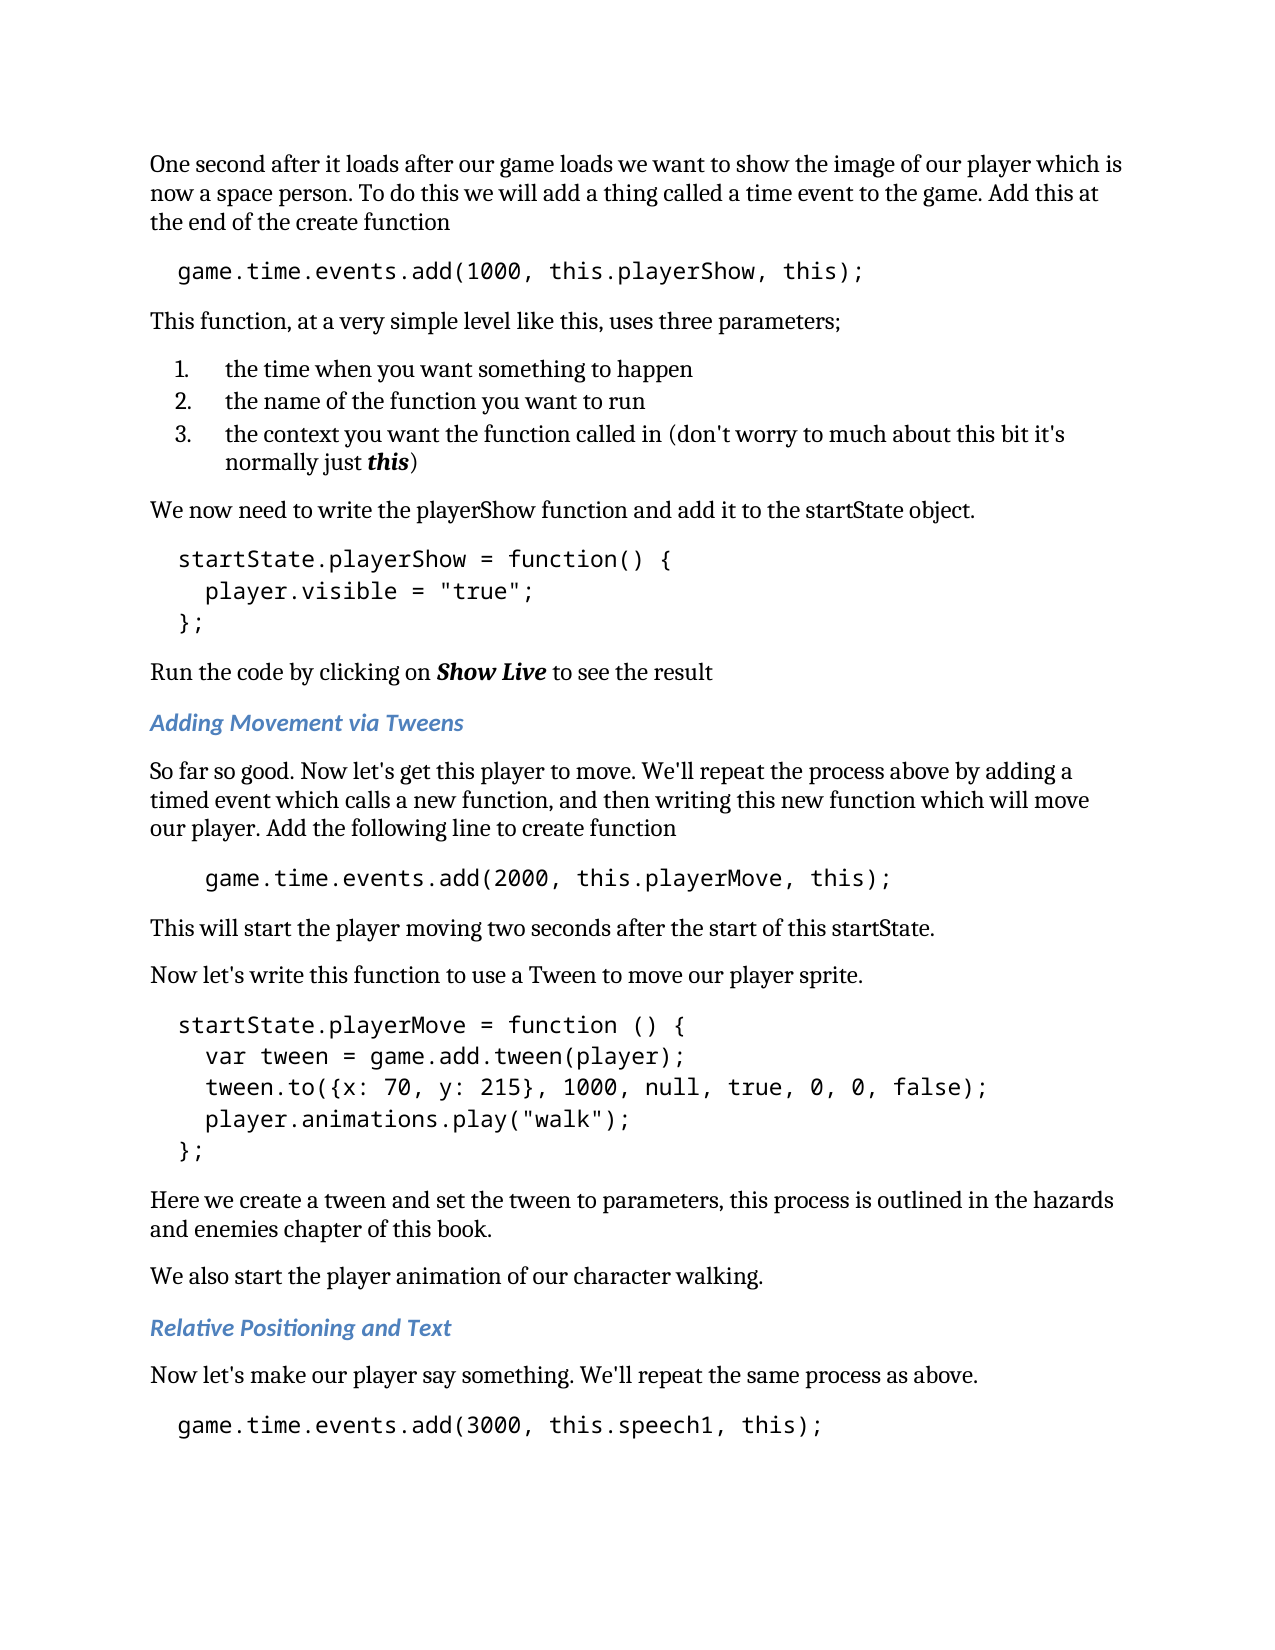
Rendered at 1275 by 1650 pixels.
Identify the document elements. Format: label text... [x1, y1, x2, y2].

text startState.playerShow = function() { player.visible = "true"; }; [150, 543, 1125, 637]
text game.time.events.add(2000, this.playerMove, this); [150, 862, 1125, 893]
text Now let's make our player say something. We'll repeat the same process as above. [150, 1361, 1125, 1390]
text game.time.events.add(1000, this.playerShow, this); [150, 255, 1125, 286]
text game.time.events.add(3000, this.speech1, this); [150, 1408, 1125, 1440]
text One second after it loads after our game loads we want to show the image of our player which is now a space person. To do this we will add a thing called a time event to the game. Add this at the end of the create function [150, 150, 1125, 236]
list the context you want the function called in (don't worry to much about this bit it's normally just this) [175, 419, 1125, 477]
text We also start the player animation of our character walking. [150, 1262, 1125, 1291]
text This function, at a very simple level like this, uses three parameters; [150, 307, 1125, 336]
text Here we create a tween and set the tween to parameters, this process is outlined in the hazards and enemies chapter of this book. [150, 1186, 1125, 1243]
text Run the code by clicking on Show Live to see the result [150, 658, 1125, 687]
text We now need to write the playerShow function and add it to the startState object. [150, 496, 1125, 524]
text So far so good. Now let's get this player to move. We'll repeat the process above by adding a timed event which calls a new function, and then writing this new function which will move our player. Add the following line to create function [150, 757, 1125, 843]
text Now let's write this function to use a Tween to move our player sprite. [150, 961, 1125, 990]
text startState.playerMove = function () { var tween = game.add.tween(player); tween.to({x: 70, y: 215}, 1000, null, true, 0, 0, false); player.animations.play("walk"); }; [150, 1009, 1125, 1165]
list the name of the function you want to run [175, 387, 1125, 416]
text This will start the player moving two seconds after the start of this startState. [150, 914, 1125, 943]
subtitle Relative Positioning and Text [150, 1312, 1125, 1342]
list the time when you want something to happen [175, 354, 1125, 383]
subtitle Adding Movement via Tweens [150, 707, 1125, 738]
